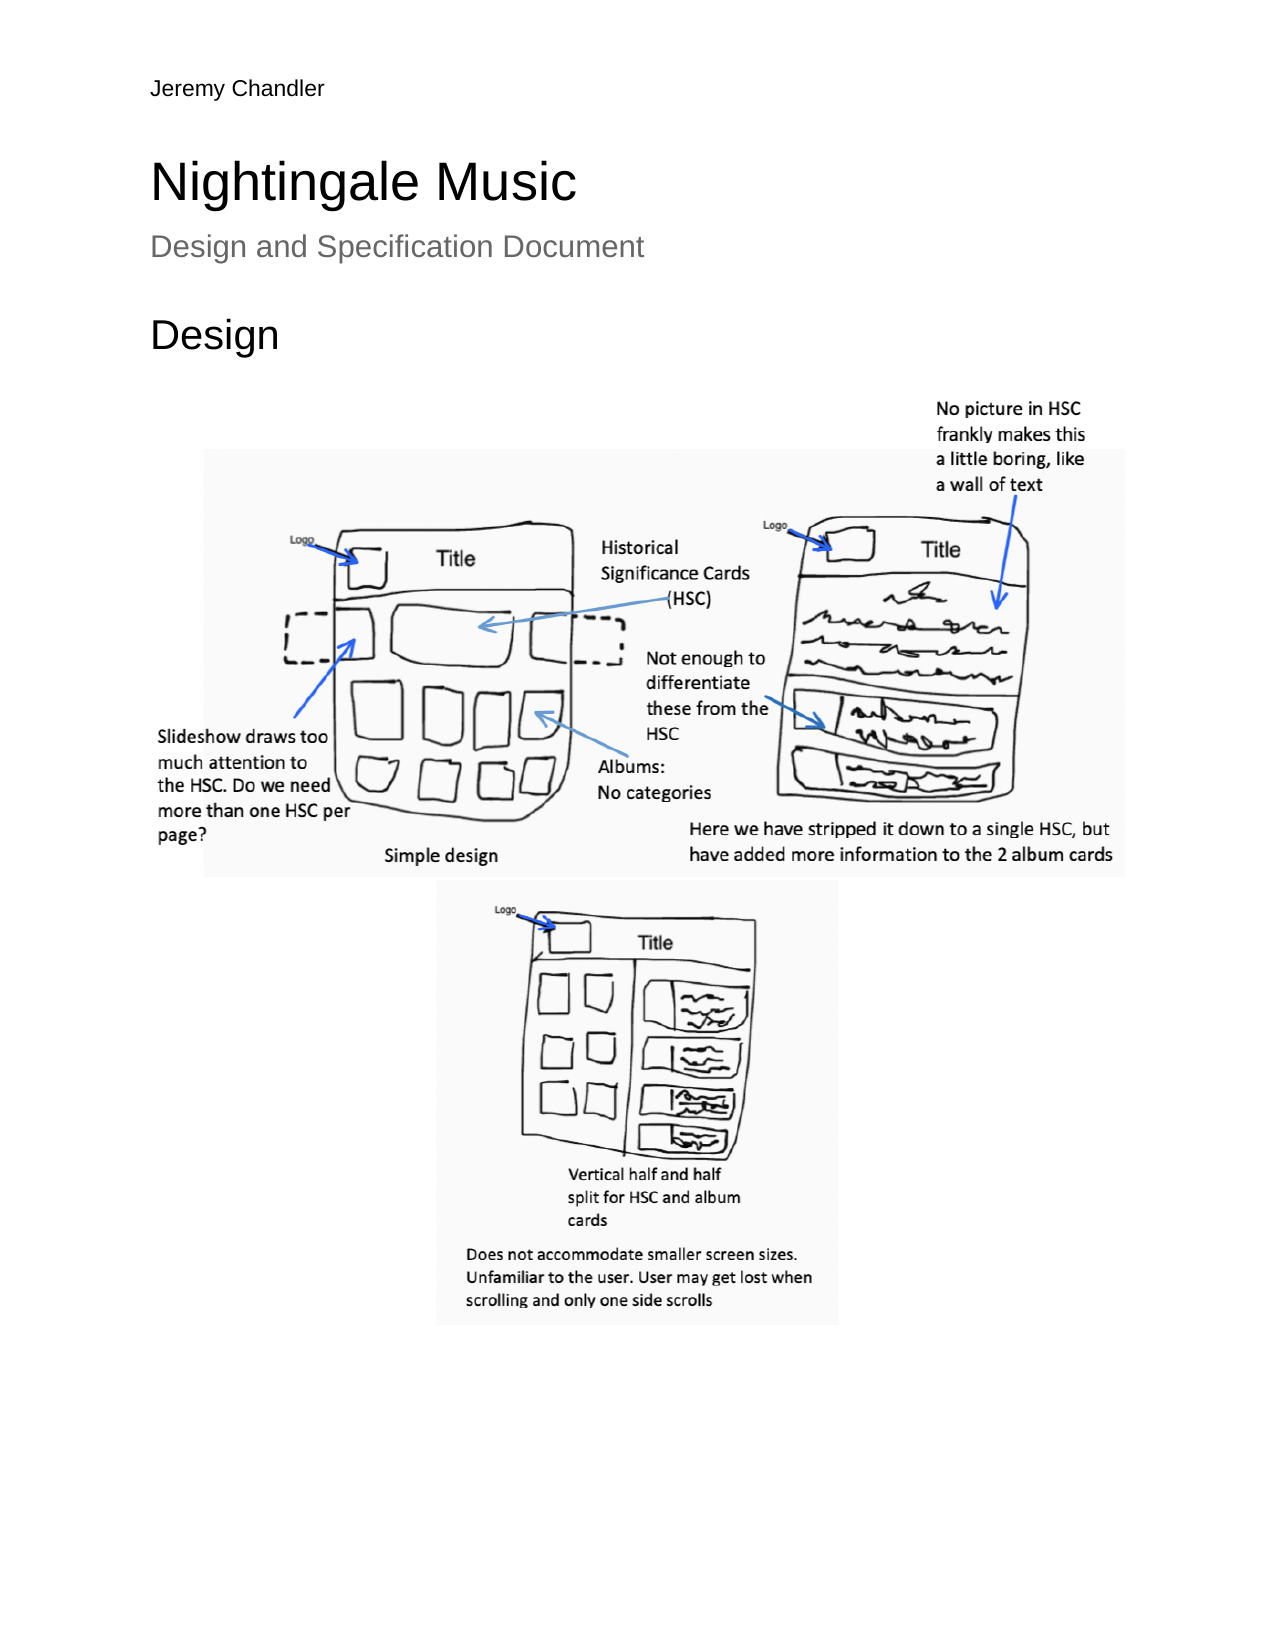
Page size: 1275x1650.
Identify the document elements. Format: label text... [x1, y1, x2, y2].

picture [436, 880, 839, 1325]
title Nightingale Music [150, 150, 1125, 212]
subtitle Design and Specification Document [150, 228, 1125, 264]
picture [150, 378, 1125, 877]
subtitle Design [150, 311, 1125, 359]
